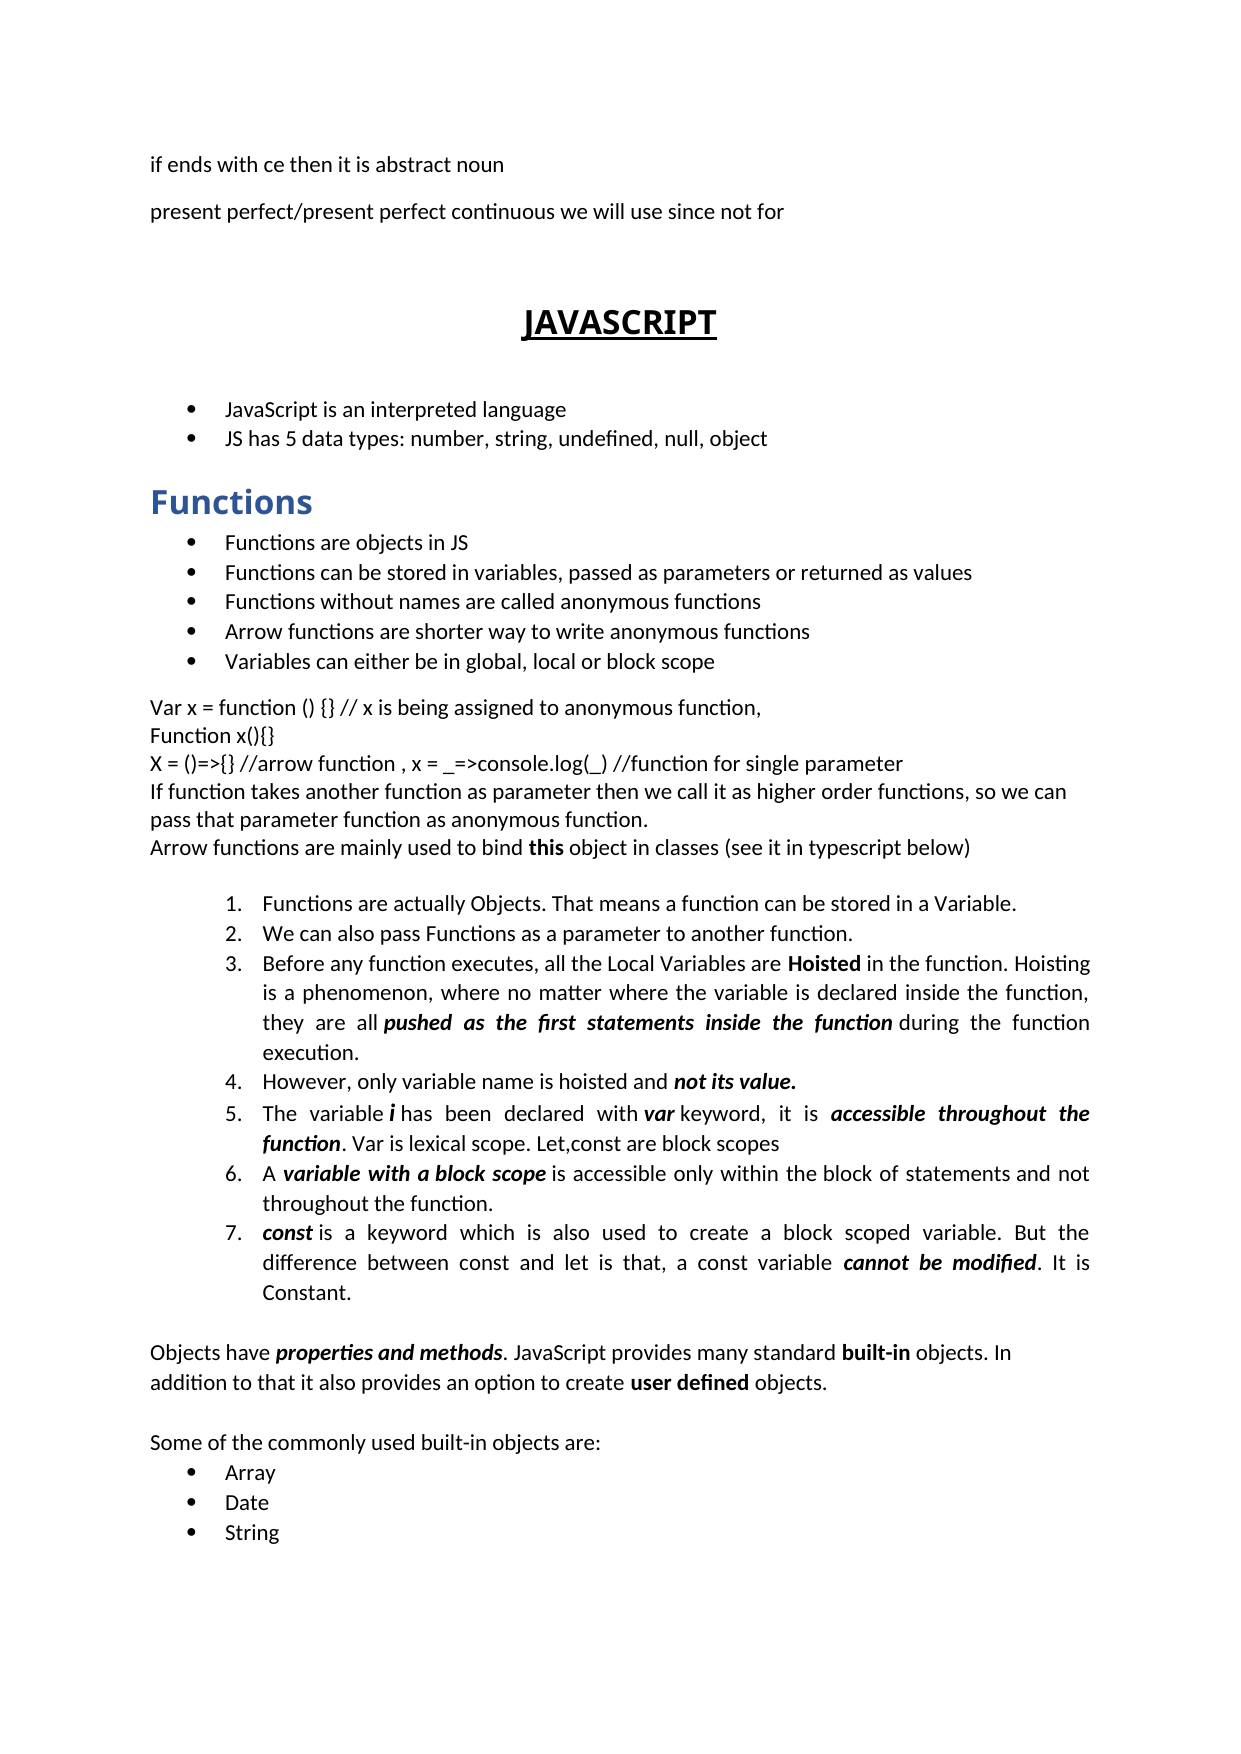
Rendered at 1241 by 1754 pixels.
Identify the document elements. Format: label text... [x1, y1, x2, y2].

list const is a keyword which is also used to create a block scoped variable. But the difference between const and let is that, a const variable cannot be modified. It is Constant. [225, 1218, 1090, 1306]
list Date [187, 1488, 1090, 1516]
list Functions without names are called anonymous functions [187, 587, 1090, 616]
text Arrow functions are mainly used to bind this object in classes (see it in typescript below) [150, 833, 1090, 861]
list However, only variable name is hoisted and not its value. [225, 1067, 1090, 1096]
list The variable i has been declared with var keyword, it is accessible throughout the function. Var is lexical scope. Let,const are block scopes [225, 1097, 1090, 1157]
text If function takes another function as parameter then we call it as higher order functions, so we can pass that parameter function as anonymous function. [150, 777, 1090, 833]
list JavaScript is an interpreted language [187, 395, 1090, 423]
list Functions are objects in JS [187, 528, 1090, 556]
list A variable with a block scope is accessible only within the block of statements and not throughout the function. [225, 1159, 1090, 1217]
list Some of the commonly used built-in objects are: [150, 1428, 1090, 1456]
text Var x = function () {} // x is being assigned to anonymous function, [150, 693, 1090, 721]
list String [187, 1518, 1090, 1546]
text X = ()=>{} //arrow function , x = _=>console.log(_) //function for single parameter [150, 749, 1090, 777]
subtitle Functions [150, 479, 1090, 524]
list Before any function executes, all the Local Variables are Hoisted in the function. Hoisting is a phenomenon, where no matter where the variable is declared inside the function, they are all pushed as the first statements inside the function during the function execution. [225, 949, 1090, 1066]
list Arrow functions are shorter way to write anonymous functions [187, 617, 1090, 645]
list We can also pass Functions as a parameter to another function. [225, 919, 1090, 947]
list Objects have properties and methods. JavaScript provides many standard built-in objects. In addition to that it also provides an option to create user defined objects. [150, 1338, 1090, 1396]
list Functions can be stored in variables, passed as parameters or returned as values [187, 558, 1090, 586]
text present perfect/present perfect continuous we will use since not for [150, 197, 1090, 225]
list Array [187, 1458, 1090, 1487]
list Variables can either be in global, local or block scope [187, 647, 1090, 675]
subtitle JAVASCRIPT [150, 299, 1090, 344]
list JS has 5 data types: number, string, undefined, null, object [187, 424, 1090, 452]
list Functions are actually Objects. That means a function can be stored in a Variable. [225, 889, 1090, 917]
text if ends with ce then it is abstract noun [150, 150, 1090, 178]
text Function x(){} [150, 721, 1090, 749]
